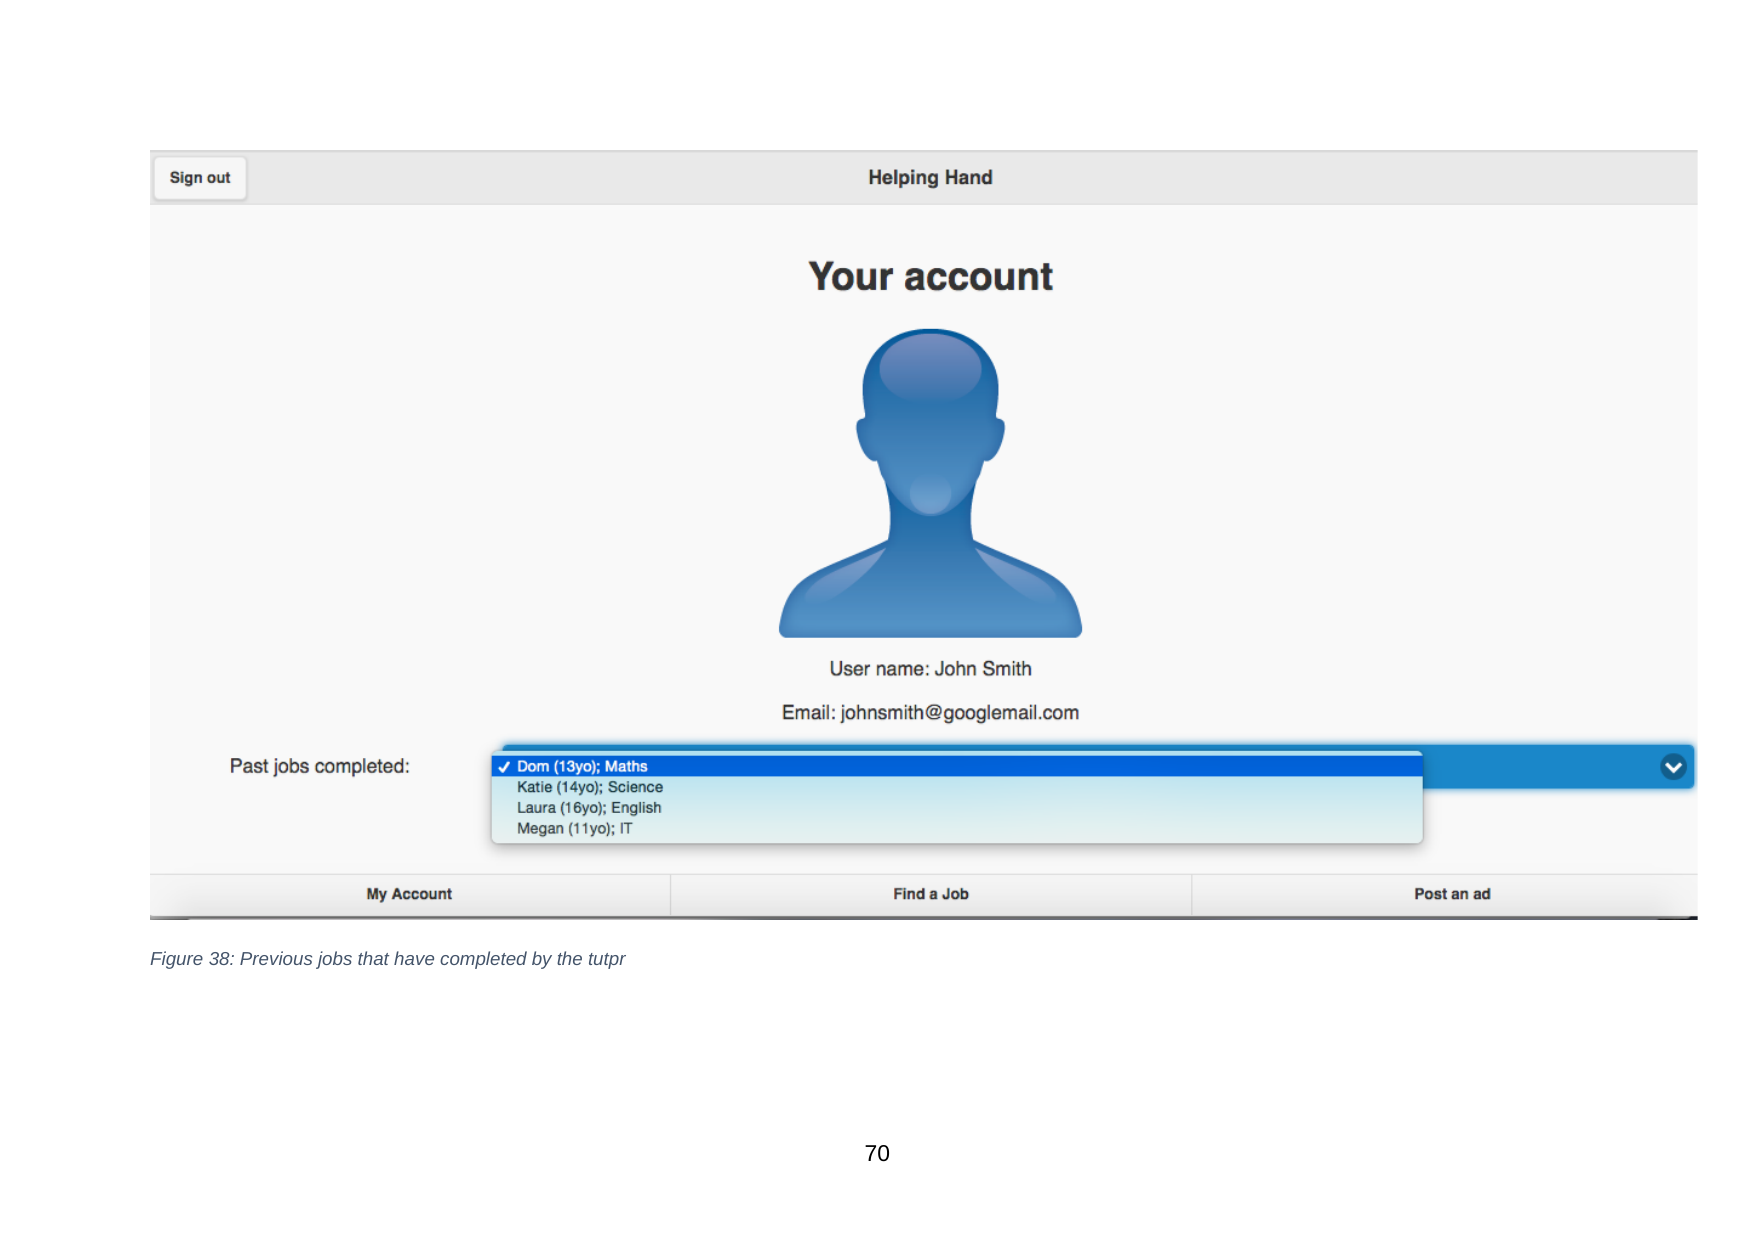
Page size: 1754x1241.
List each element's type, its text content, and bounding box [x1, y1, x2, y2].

picture [150, 150, 1698, 920]
